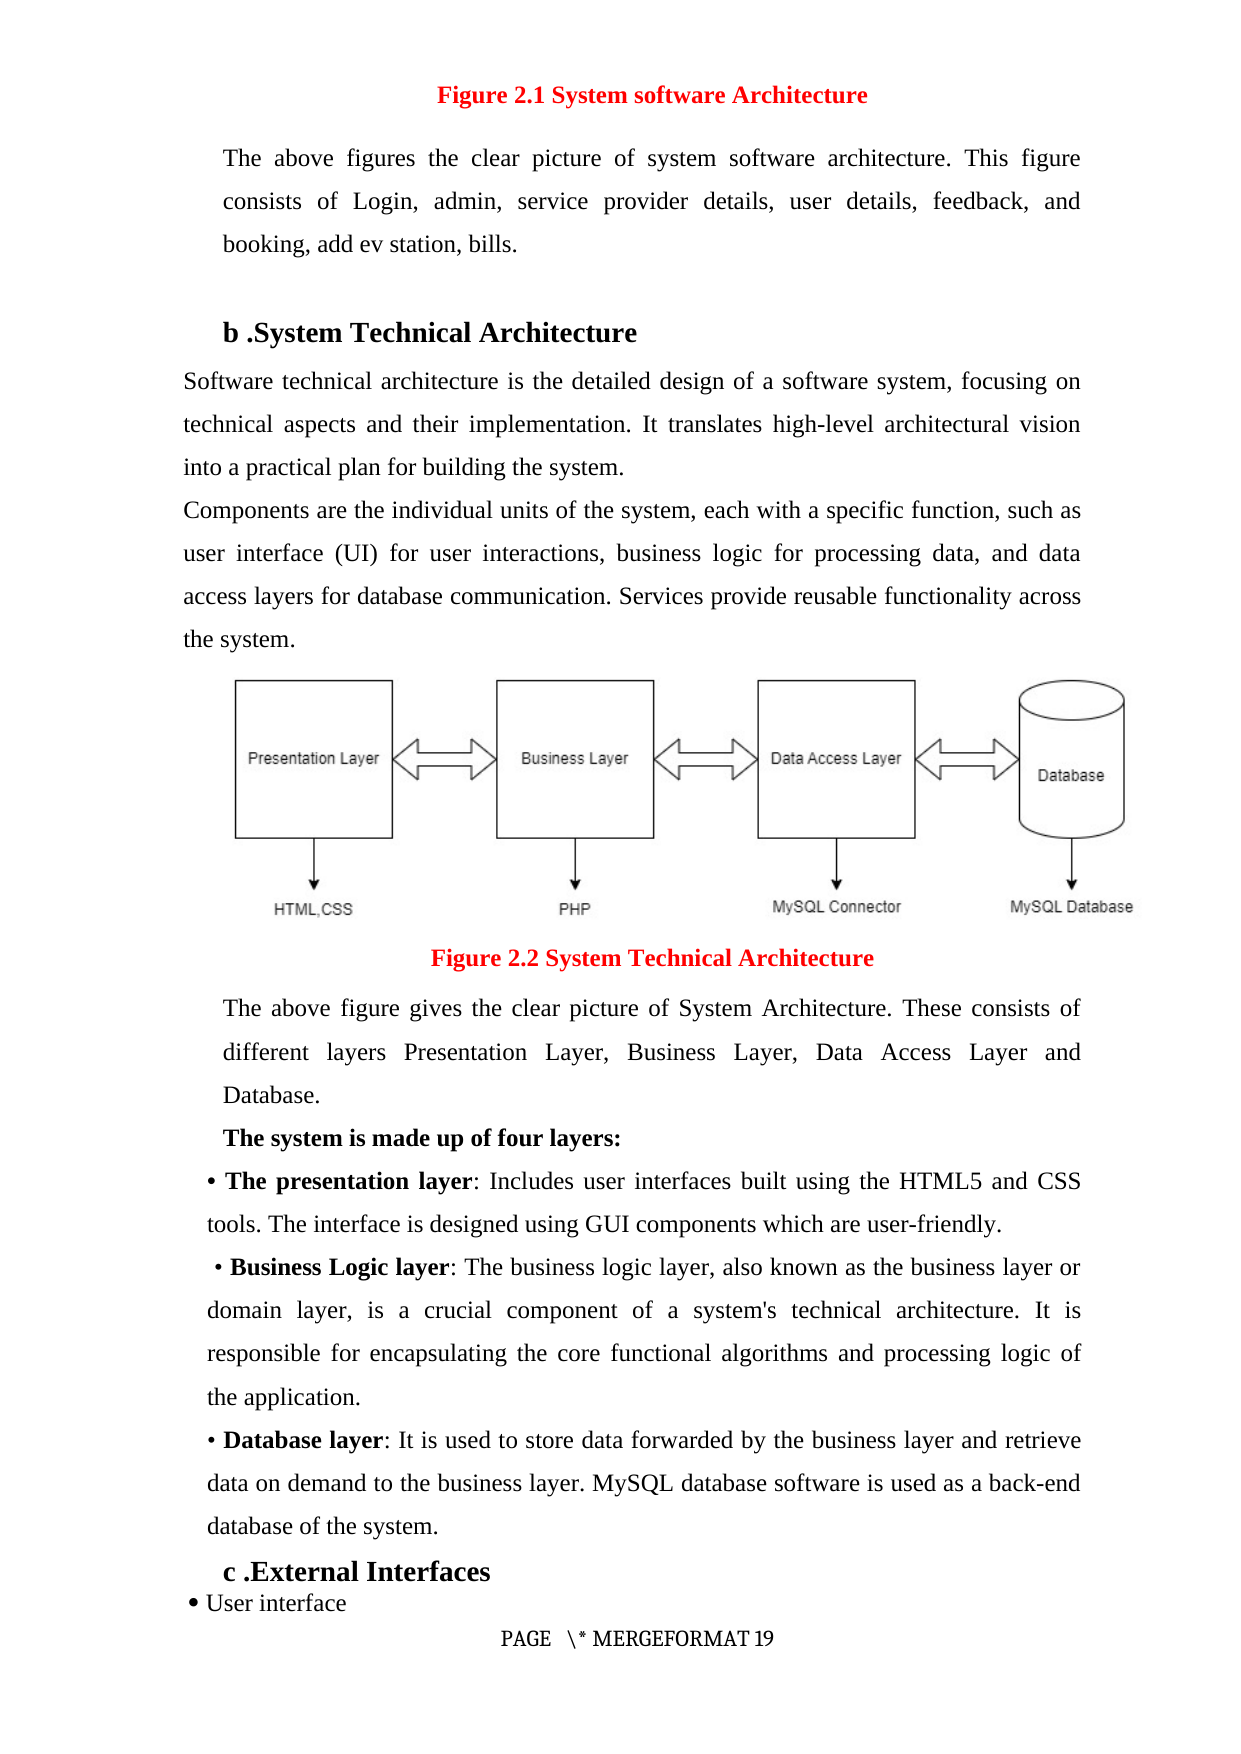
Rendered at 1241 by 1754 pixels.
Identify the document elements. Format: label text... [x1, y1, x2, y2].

picture [222, 667, 1164, 944]
text User interface [189, 1588, 1082, 1616]
text The above figures the clear picture of system software architecture. This figure consists of Login, admin, service provider details, user details, feedback, and booking, add ev station, bills. [223, 143, 1082, 258]
text Software technical architecture is the detailed design of a software system, focusing on technical aspects and their implementation. It translates high-level architectural vision into a practical plan for building the system. [183, 366, 1082, 481]
text The above figure gives the clear picture of System Architecture. These consists of different layers Presentation Layer, Business Layer, Data Access Layer and Database. [223, 993, 1082, 1108]
text Figure 2.1 System software Architecture [223, 81, 1082, 109]
text Figure 2.2 System Technical Architecture [223, 944, 1082, 972]
text The system is made up of four layers: [223, 1123, 1082, 1152]
text b .System Technical Architecture [223, 315, 1082, 349]
text Components are the individual units of the system, each with a specific function, such as user interface (UI) for user interactions, business logic for processing data, and data access layers for database communication. Services provide reusable functionality across the system. [183, 495, 1082, 653]
text • Database layer: It is used to store data forwarded by the business layer and retrieve data on demand to the business layer. MySQL database software is used as a back-end database of the system. [207, 1425, 1082, 1540]
text • Business Logic layer: The business logic layer, also known as the business layer or domain layer, is a crucial component of a system's technical architecture. It is responsible for encapsulating the core functional algorithms and processing logic of the application. [207, 1252, 1082, 1410]
text c .External Interfaces [223, 1554, 1082, 1588]
text • The presentation layer: Includes user interfaces built using the HTML5 and CSS tools. The interface is designed using GUI components which are user-friendly. [207, 1166, 1082, 1238]
